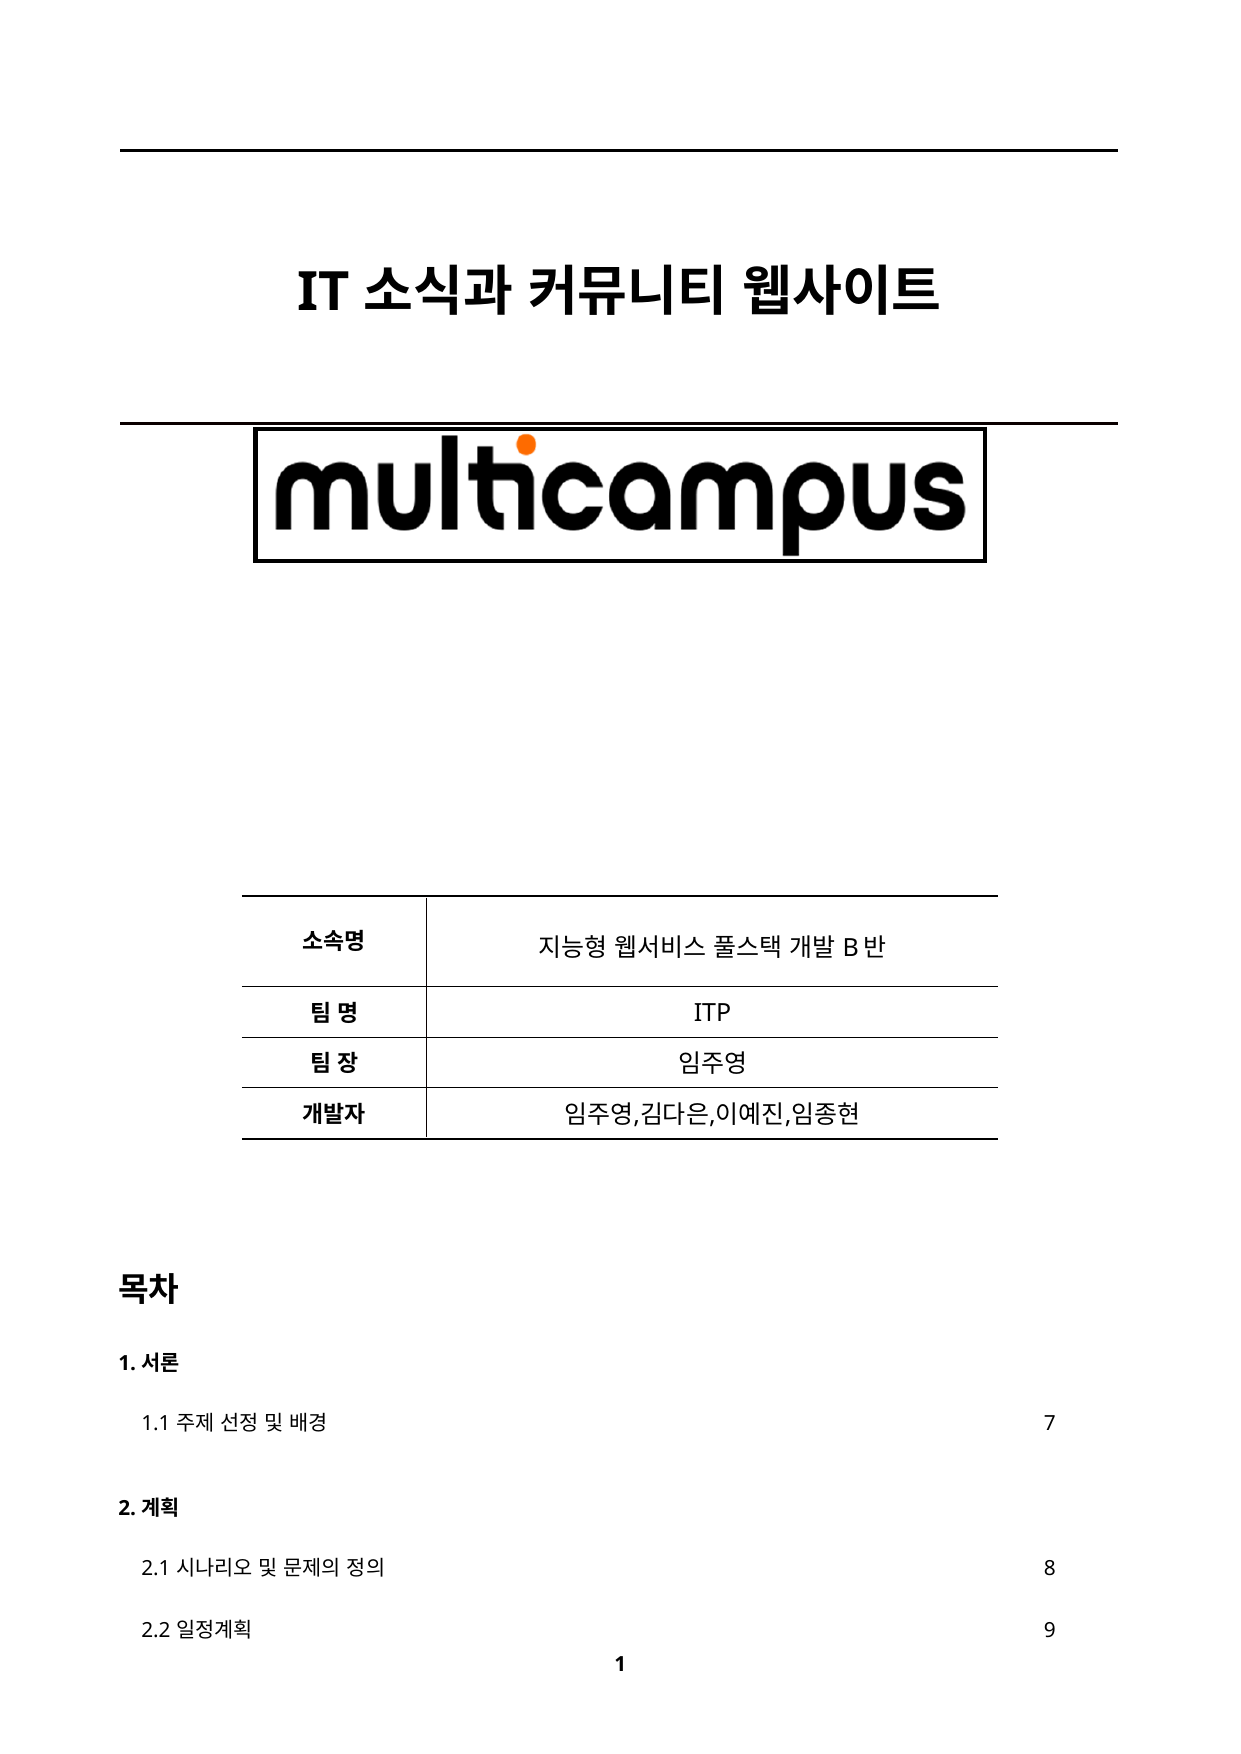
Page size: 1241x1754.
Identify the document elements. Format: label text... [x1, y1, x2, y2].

table_cell ITP [427, 987, 998, 1036]
text 목차 [118, 1263, 1122, 1311]
table_cell 개발자 [242, 1088, 426, 1137]
table_header IT 소식과 커뮤니티 웹사이트 [120, 152, 1118, 422]
text 1. 서론 [118, 1346, 1122, 1376]
picture [258, 431, 983, 559]
text 2. 계획 [118, 1491, 1122, 1521]
table_cell 팀 명 [242, 987, 426, 1036]
table_header 지능형 웹서비스 풀스택 개발 B반 [427, 897, 998, 986]
table_header 소속명 [242, 897, 426, 986]
table_cell 임주영,김다은,이예진,임종현 [427, 1088, 998, 1137]
text 1.1 주제 선정 및 배경 7 [141, 1406, 1122, 1436]
table_cell 임주영 [427, 1038, 998, 1087]
text 2.1 시나리오 및 문제의 정의 8 [141, 1551, 1122, 1581]
text 2.2 일정계획 9 [141, 1613, 1122, 1643]
table_cell 팀 장 [242, 1038, 426, 1087]
